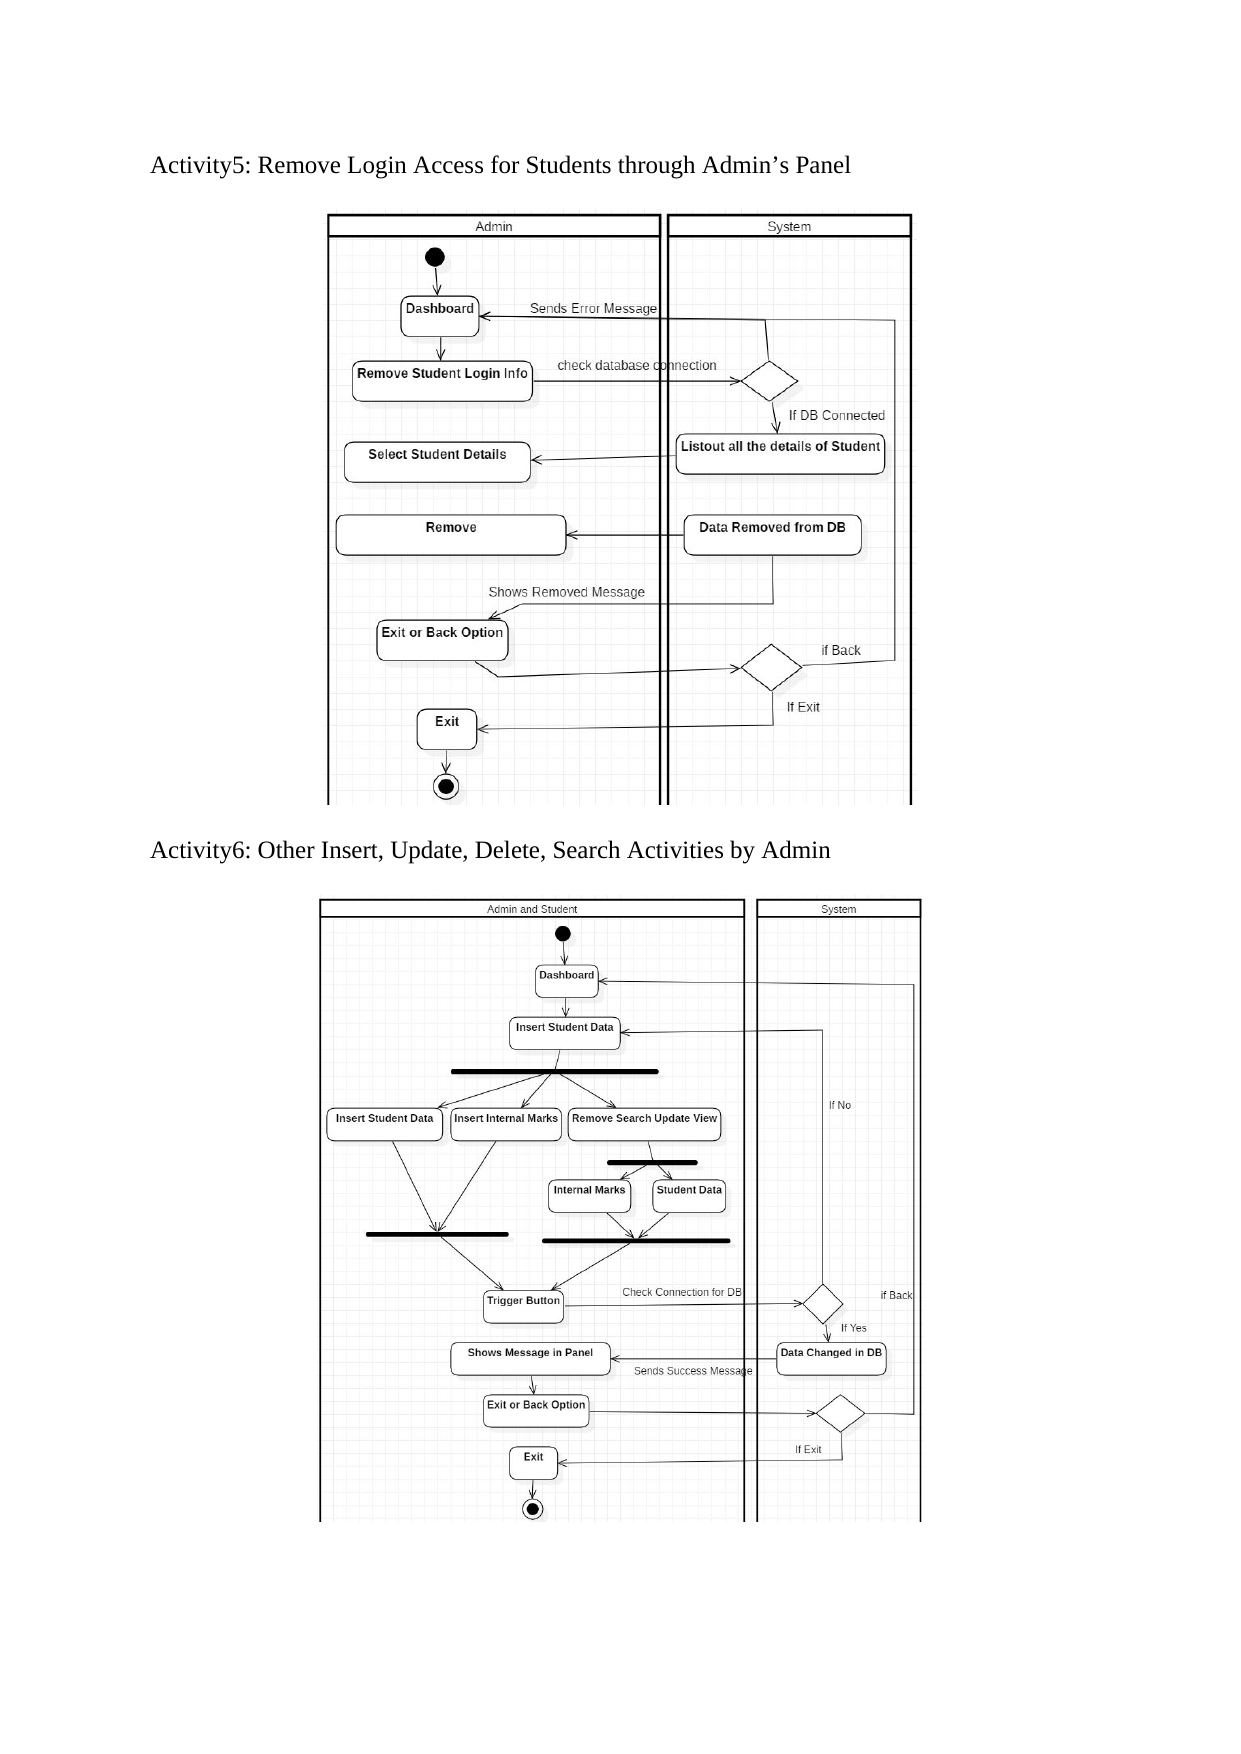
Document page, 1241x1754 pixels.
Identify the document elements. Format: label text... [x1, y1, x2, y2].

text Activity5: Remove Login Access for Students through Admin’s Panel [150, 150, 1090, 179]
text Activity6: Other Insert, Update, Delete, Search Activities by Admin [150, 836, 1090, 864]
picture [323, 209, 917, 805]
picture [316, 895, 924, 1522]
